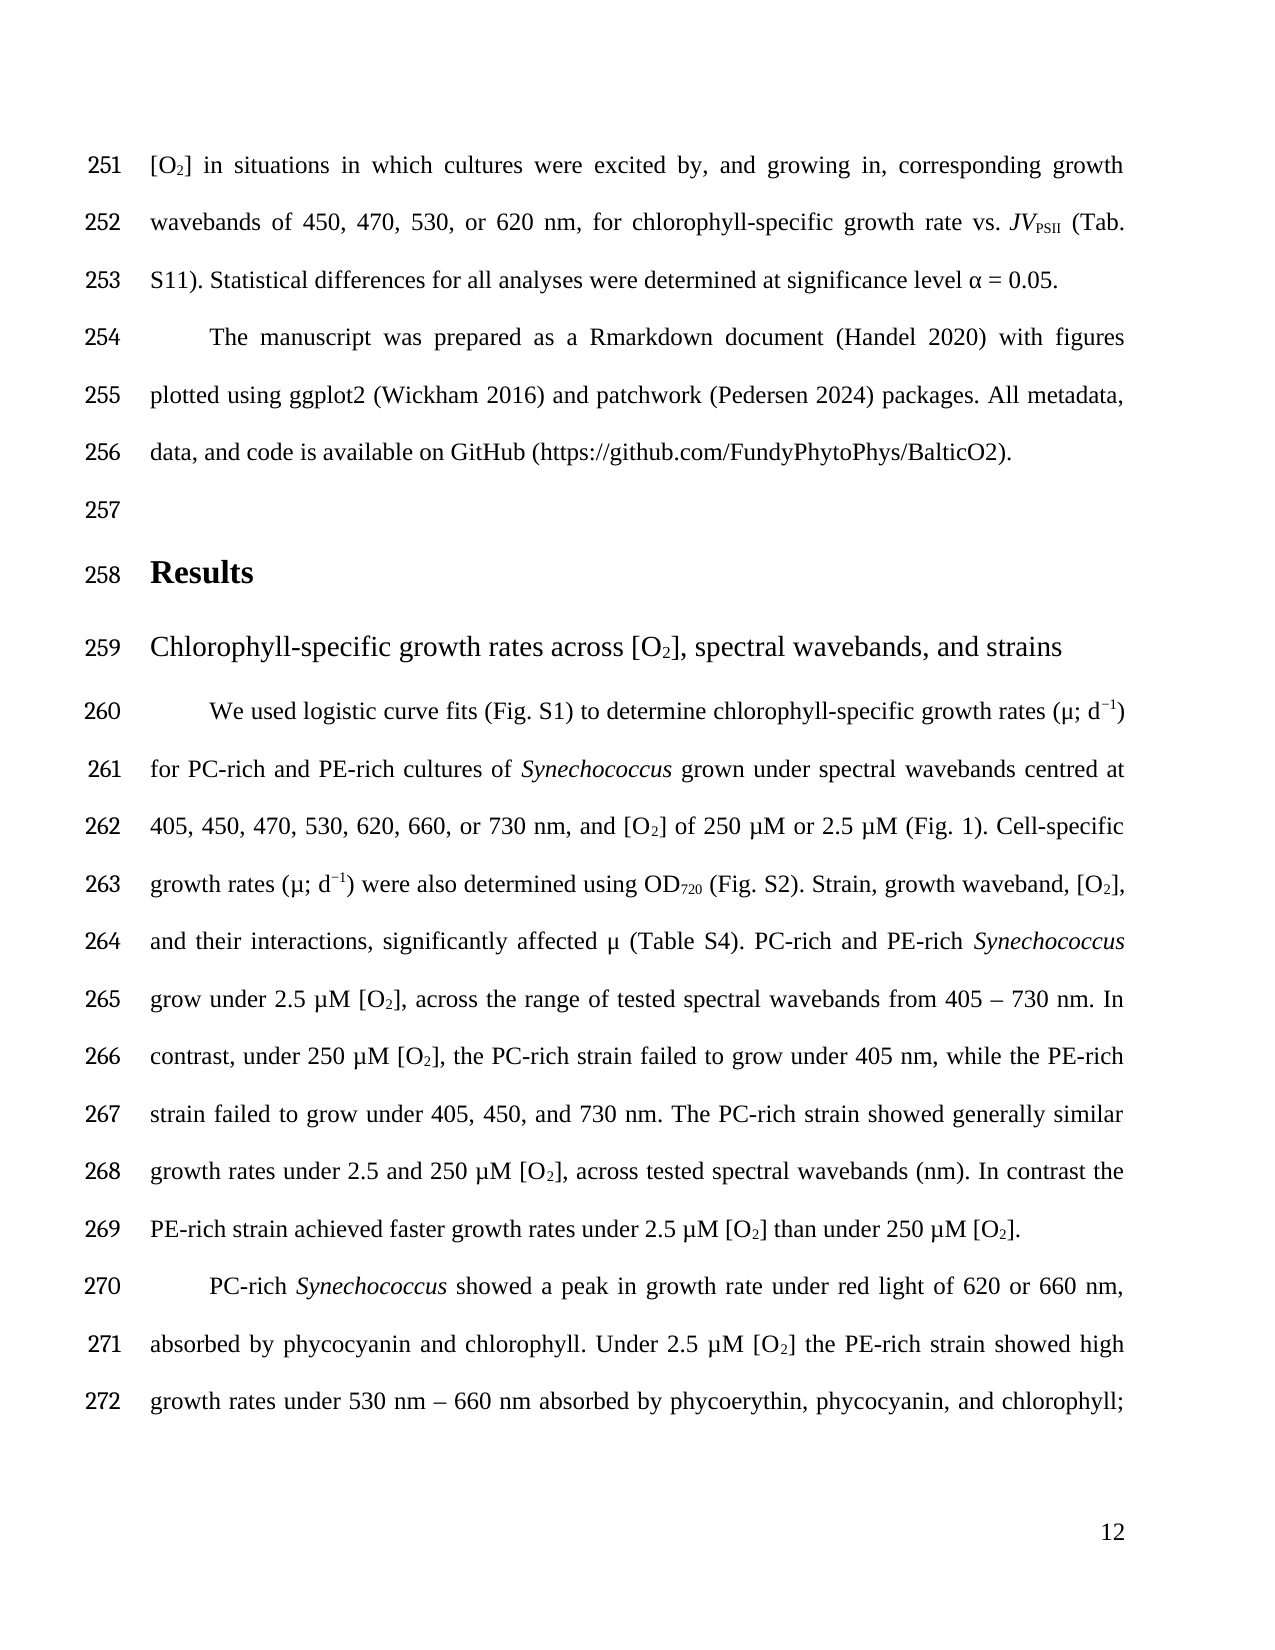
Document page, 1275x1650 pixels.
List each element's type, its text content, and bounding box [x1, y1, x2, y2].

subtitle Chlorophyll-specific growth rates across [O2], spectral wavebands, and strains [150, 629, 1125, 663]
text The manuscript was prepared as a Rmarkdown document (Handel 2020) with figures plotted using ggplot2 (Wickham 2016) and patchwork (Pedersen 2024) packages. All metadata, data, and code is available on GitHub (https://github.com/FundyPhytoPhys/BalticO2). [150, 322, 1125, 466]
text We used logistic curve fits (Fig. S1) to determine chlorophyll-specific growth rates (μ; d−1) for PC-rich and PE-rich cultures of Synechococcus grown under spectral wavebands centred at 405, 450, 470, 530, 620, 660, or 730 nm, and [O2] of 250 µM or 2.5 µM (Fig. 1). Cell-specific growth rates (µ; d−1) were also determined using OD720 (Fig. S2). Strain, growth waveband, [O2], and their interactions, significantly affected μ (Table S4). PC-rich and PE-rich Synechococcus grow under 2.5 µM [O2], across the range of tested spectral wavebands from 405 – 730 nm. In contrast, under 250 µM [O2], the PC-rich strain failed to grow under 405 nm, while the PE-rich strain failed to grow under 405, 450, and 730 nm. The PC-rich strain showed generally similar growth rates under 2.5 and 250 µM [O2], across tested spectral wavebands (nm). In contrast the PE-rich strain achieved faster growth rates under 2.5 µM [O2] than under 250 µM [O2]. [150, 696, 1125, 1242]
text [150, 1271, 1125, 1415]
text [150, 150, 1125, 294]
subtitle Results [150, 552, 1125, 591]
